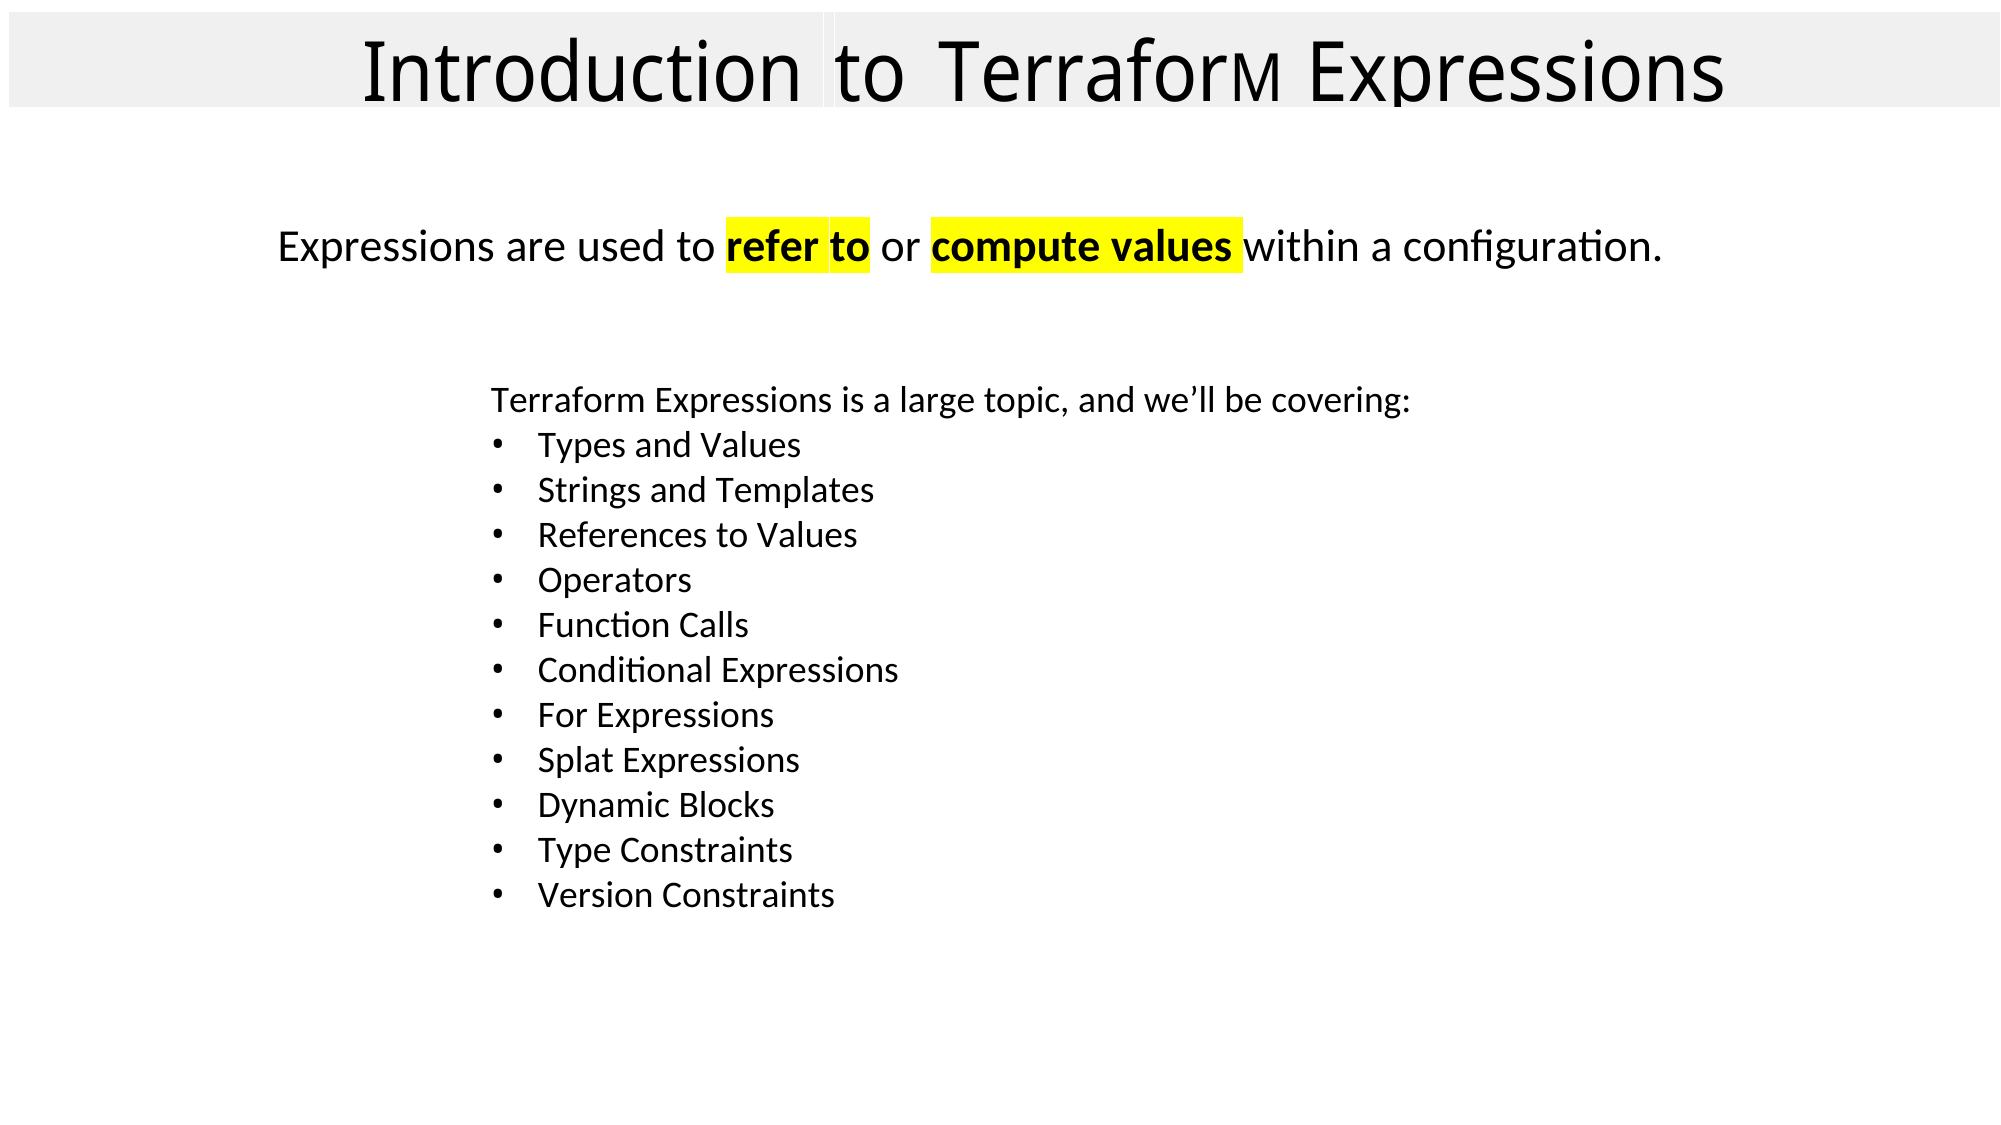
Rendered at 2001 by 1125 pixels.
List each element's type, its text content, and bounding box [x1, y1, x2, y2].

text Expressions are used to refer to or compute values within a configuration. [177, 217, 726, 273]
list Strings and Templates [491, 466, 2000, 511]
list References to Values [491, 511, 2000, 556]
list Version Constraints [491, 871, 2000, 917]
list Conditional Expressions [491, 646, 2000, 691]
list Type Constraints [491, 826, 2000, 871]
list Splat Expressions [491, 736, 2000, 781]
text Expressions are used to refer to or compute values within a configuration. [1243, 217, 1763, 273]
text Terraform Expressions is a large topic, and we’ll be covering: [491, 376, 2000, 421]
list Function Calls [491, 601, 2000, 646]
list Operators [491, 556, 2000, 601]
list For Expressions [491, 691, 2000, 736]
list Types and Values [491, 421, 2000, 466]
list Dynamic Blocks [491, 781, 2000, 826]
